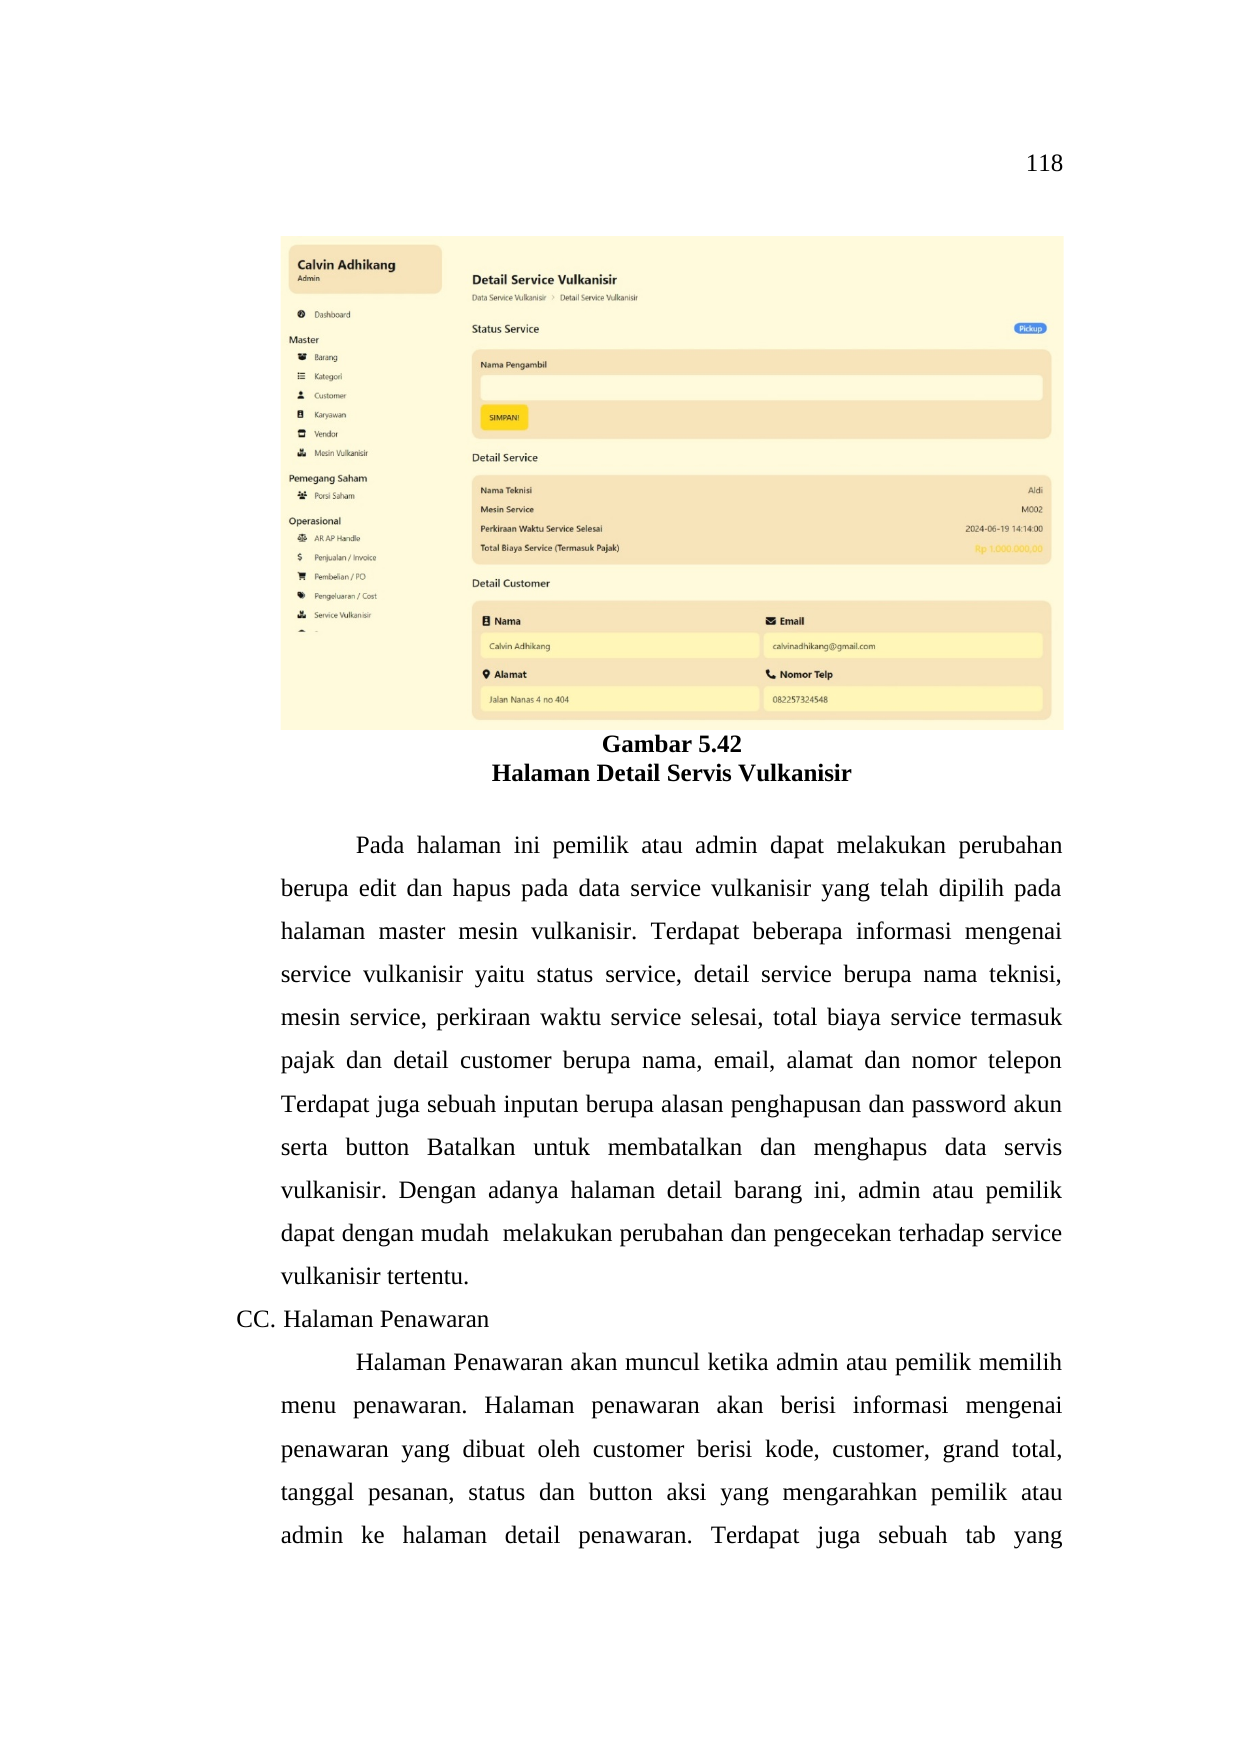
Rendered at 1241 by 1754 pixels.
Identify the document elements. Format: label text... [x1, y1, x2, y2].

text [281, 1347, 1063, 1549]
text Pada halaman ini pemilik atau admin dapat melakukan perubahan berupa edit dan hapus pada data service vulkanisir yang telah dipilih pada halaman master mesin vulkanisir. Terdapat beberapa informasi mengenai service vulkanisir yaitu status service, detail service berupa nama teknisi, mesin service, perkiraan waktu service selesai, total biaya service termasuk pajak dan detail customer berupa nama, email, alamat dan nomor telepon Terdapat juga sebuah inputan berupa alasan penghapusan dan password akun serta button Batalkan untuk membatalkan dan menghapus data servis vulkanisir. Dengan adanya halaman detail barang ini, admin atau pemilik dapat dengan mudah melakukan perubahan dan pengecekan terhadap service vulkanisir tertentu. [281, 830, 1063, 1290]
text Gambar 5.42 [281, 730, 1063, 758]
text Halaman Detail Servis Vulkanisir [281, 758, 1063, 787]
picture [280, 236, 1064, 730]
list Halaman Penawaran [236, 1304, 1063, 1333]
